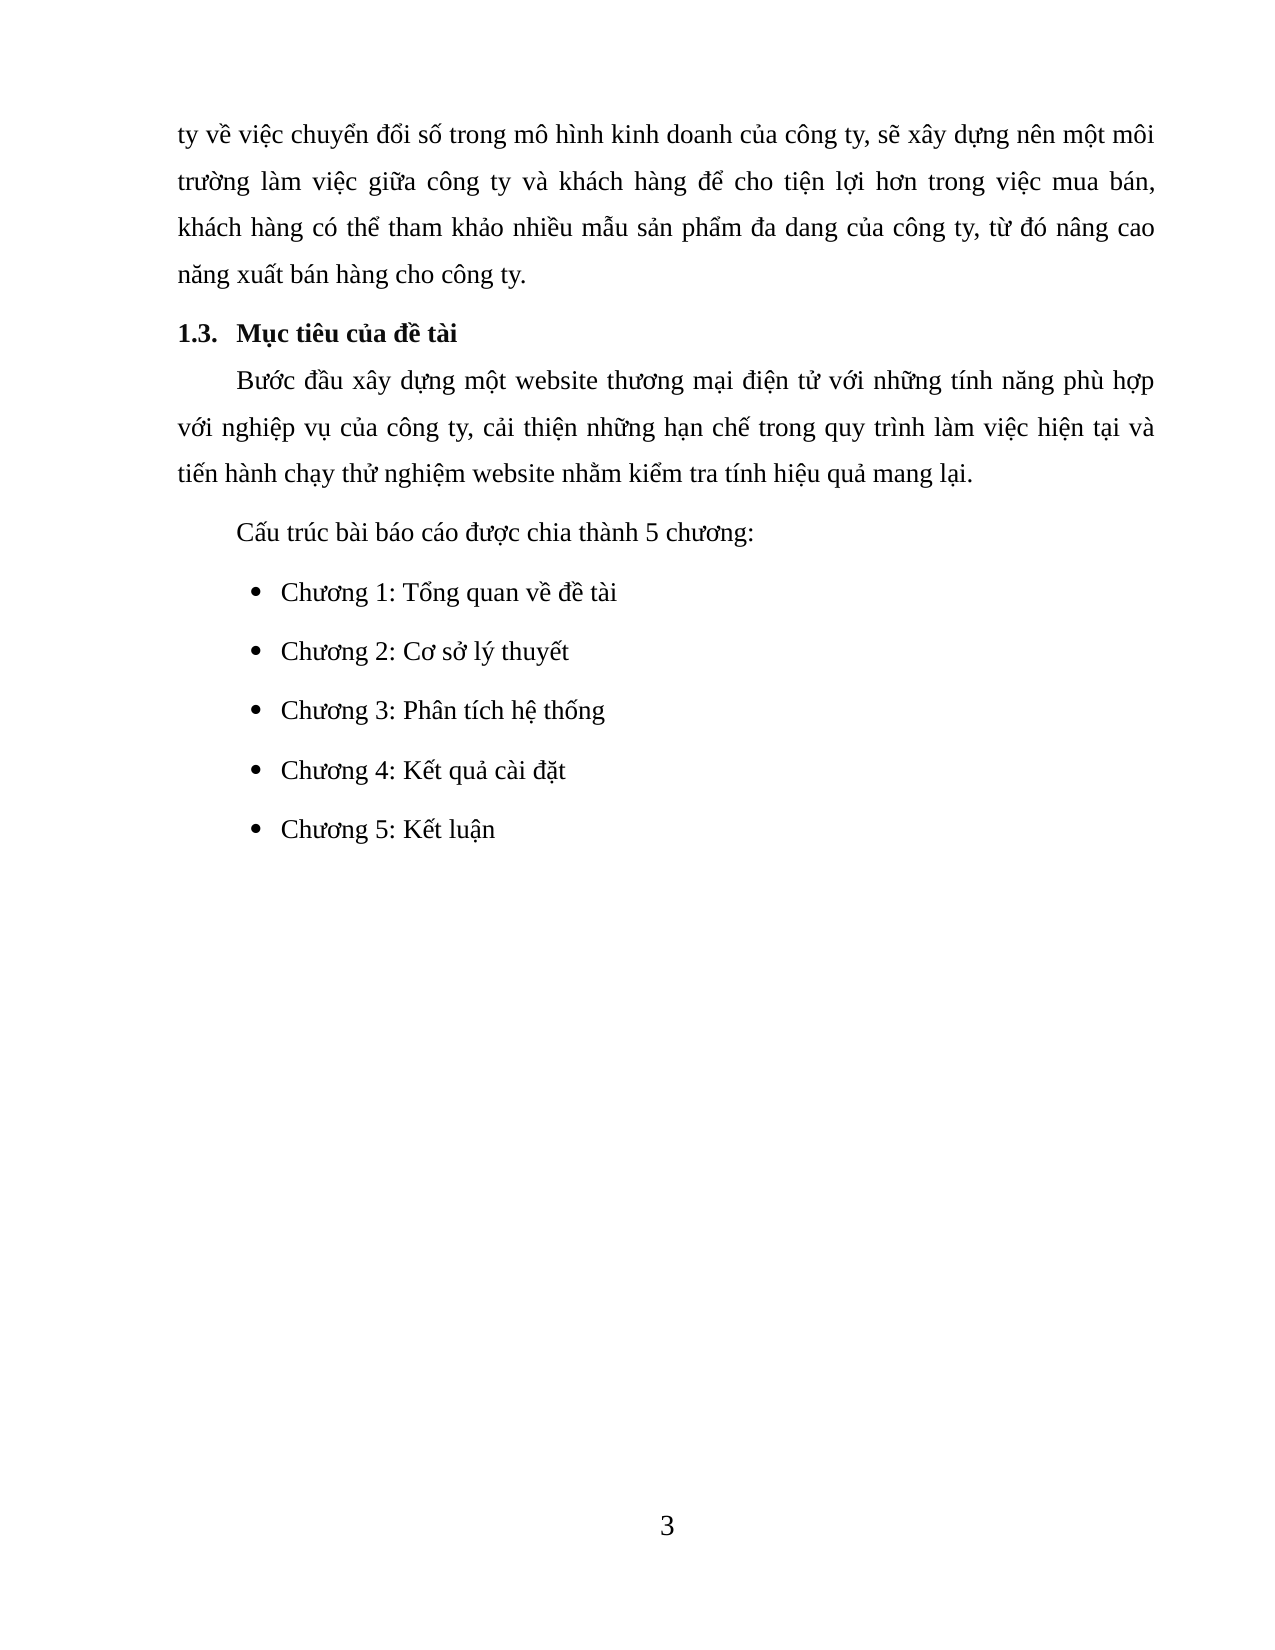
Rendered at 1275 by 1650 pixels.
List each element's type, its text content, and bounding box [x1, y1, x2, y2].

list Chương 1: Tổng quan về đề tài [251, 576, 1157, 607]
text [177, 118, 1157, 289]
list Chương 3: Phân tích hệ thống [251, 694, 1157, 726]
list Chương 4: Kết quả cài đặt [251, 754, 1157, 785]
text Mục tiêu của đề tài [177, 317, 1157, 348]
text Bước đầu xây dựng một website thương mại điện tử với những tính năng phù hợp với nghiệp vụ của công ty, cải thiện những hạn chế trong quy trình làm việc hiện tại và tiến hành chạy thử nghiệm website nhằm kiểm tra tính hiệu quả mang lại. [177, 364, 1157, 488]
list Chương 5: Kết luận [251, 813, 1157, 844]
text Cấu trúc bài báo cáo được chia thành 5 chương: [177, 516, 1157, 548]
list Chương 2: Cơ sở lý thuyết [251, 635, 1157, 666]
